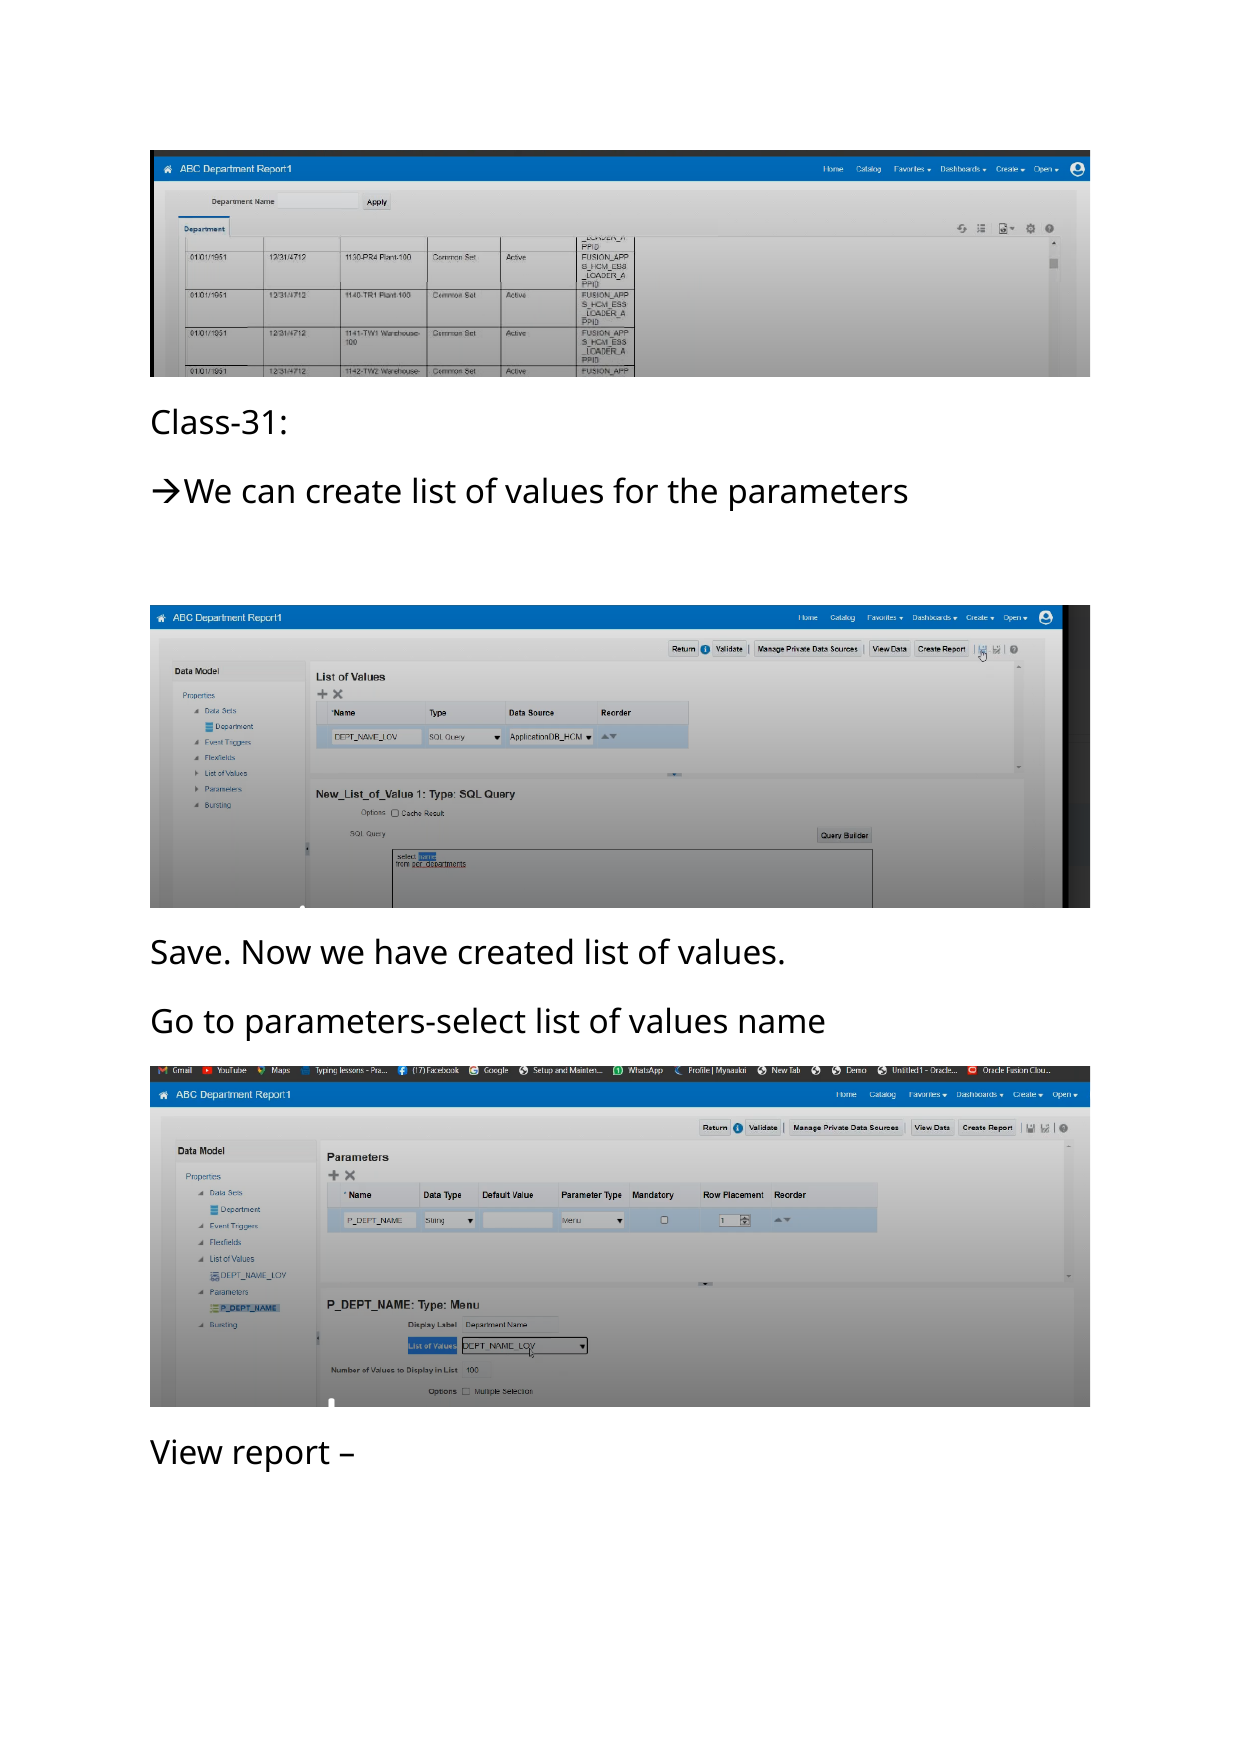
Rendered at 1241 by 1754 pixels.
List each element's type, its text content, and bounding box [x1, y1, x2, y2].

text Go to parameters-select list of values name [150, 998, 1090, 1043]
text View report – [150, 1429, 1090, 1474]
picture [150, 605, 1091, 908]
text Class-31: [150, 398, 1090, 444]
text We can create list of values for the parameters [150, 467, 1090, 513]
text Save. Now we have created list of values. [150, 929, 1090, 974]
picture [150, 150, 1091, 377]
picture [150, 1066, 1091, 1407]
